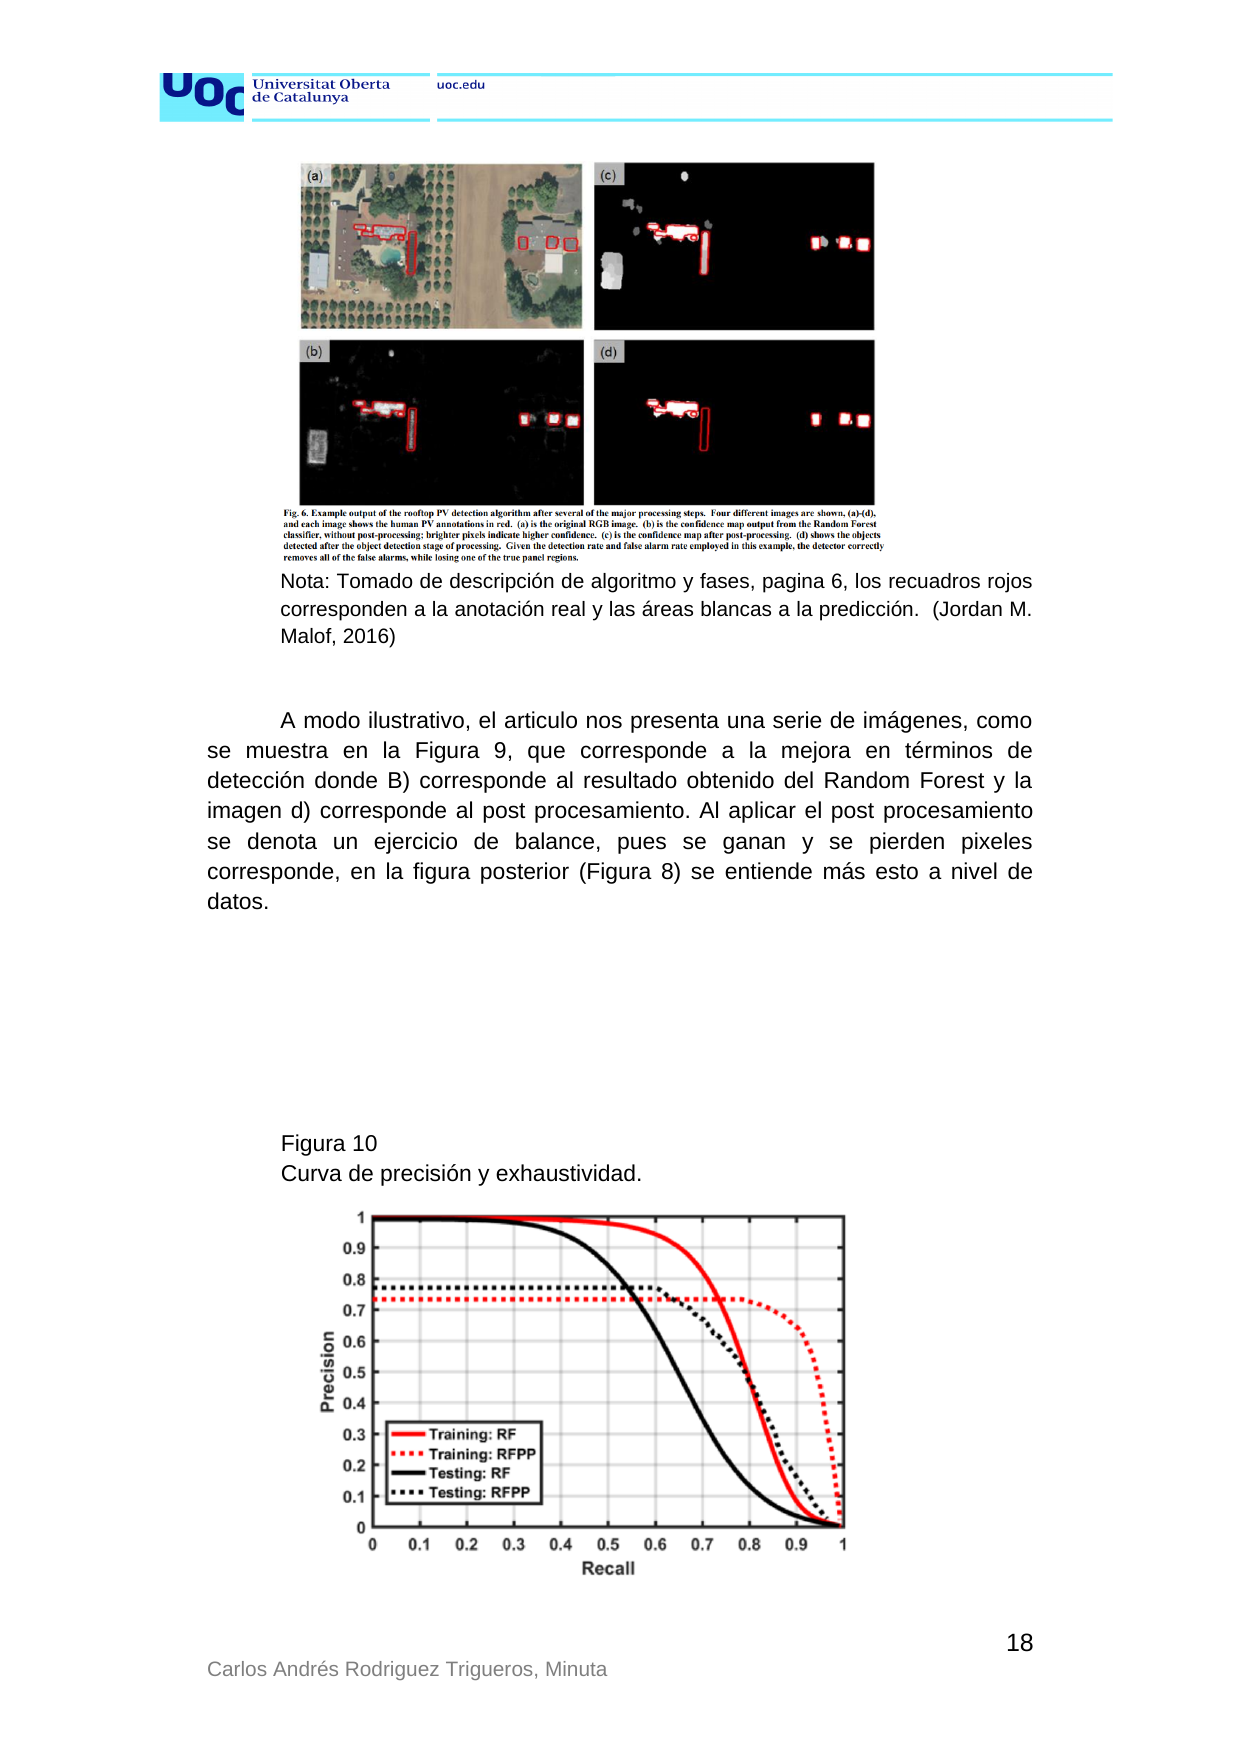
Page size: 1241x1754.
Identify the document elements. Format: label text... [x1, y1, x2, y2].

text A modo ilustrativo, el articulo nos presenta una serie de imágenes, como se muestra en la Figura 9, que corresponde a la mejora en términos de detección donde B) corresponde al resultado obtenido del Random Forest y la imagen d) corresponde al post procesamiento. Al aplicar el post procesamiento se denota un ejercicio de balance, pues se ganan y se pierden pixeles corresponde, en la figura posterior (Figura 8) se entiende más esto a nivel de datos. [207, 707, 1033, 914]
text Curva de precisión y exhaustividad. [281, 1160, 1033, 1186]
picture [280, 147, 894, 565]
picture [280, 1190, 876, 1605]
text Figura 10 [281, 1130, 1033, 1156]
picture [159, 73, 1113, 124]
text Nota: Tomado de descripción de algoritmo y fases, pagina 6, los recuadros rojos corresponden a la anotación real y las áreas blancas a la predicción. (Jordan M. Malof, 2016) [280, 569, 1033, 648]
